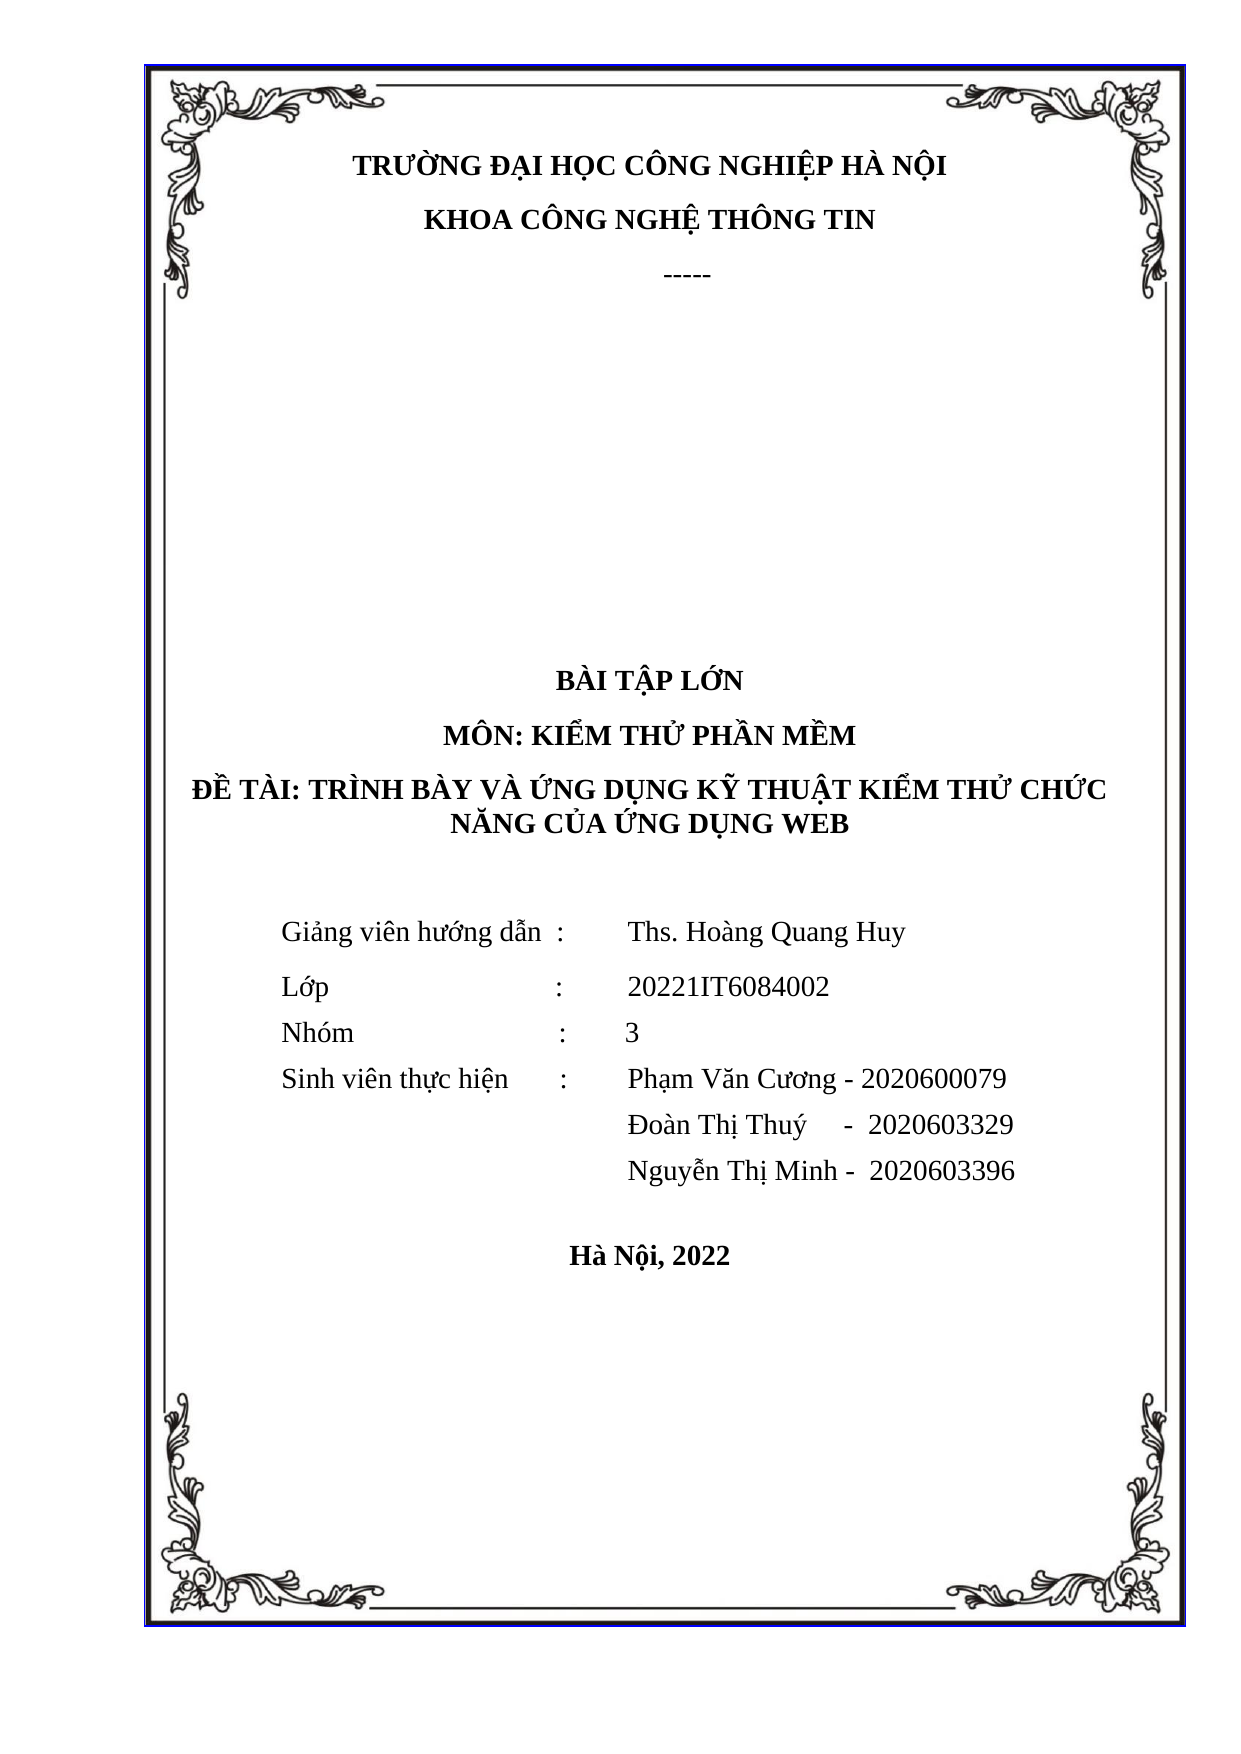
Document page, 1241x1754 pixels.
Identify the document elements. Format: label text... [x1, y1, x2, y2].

text ĐỀ TÀI: TRÌNH BÀY VÀ ỨNG DỤNG KỸ THUẬT KIỂM THỬ CHỨC NĂNG CỦA ỨNG DỤNG WEB [849, 772, 1122, 839]
text Đoàn Thị Thuý - 2020603329 [281, 1107, 1122, 1141]
text Sinh viên thực hiện : Phạm Văn Cương - 2020600079 [281, 1061, 1122, 1094]
text ĐỀ TÀI: TRÌNH BÀY VÀ ỨNG DỤNG KỸ THUẬT KIỂM THỬ CHỨC NĂNG CỦA ỨNG DỤNG WEB [177, 772, 450, 839]
text ----- [177, 256, 1122, 290]
text KHOA CÔNG NGHỆ THÔNG TIN [177, 202, 1122, 236]
text Hà Nội, 2022 [177, 1238, 1122, 1271]
picture [145, 66, 1185, 1625]
text MÔN: KIỂM THỬ PHẦN MỀM [177, 718, 1122, 751]
text Nguyễn Thị Minh - 2020603396 [281, 1153, 1122, 1187]
text Giảng viên hướng dẫn : Ths. Hoàng Quang Huy [281, 914, 1122, 948]
text Nhóm : 3 [281, 1015, 1122, 1048]
text Lớp : 20221IT6084002 [281, 969, 1122, 1002]
text TRƯỜNG ĐẠI HỌC CÔNG NGHIỆP HÀ NỘI [177, 148, 1122, 181]
text BÀI TẬP LỚN [177, 663, 1122, 697]
